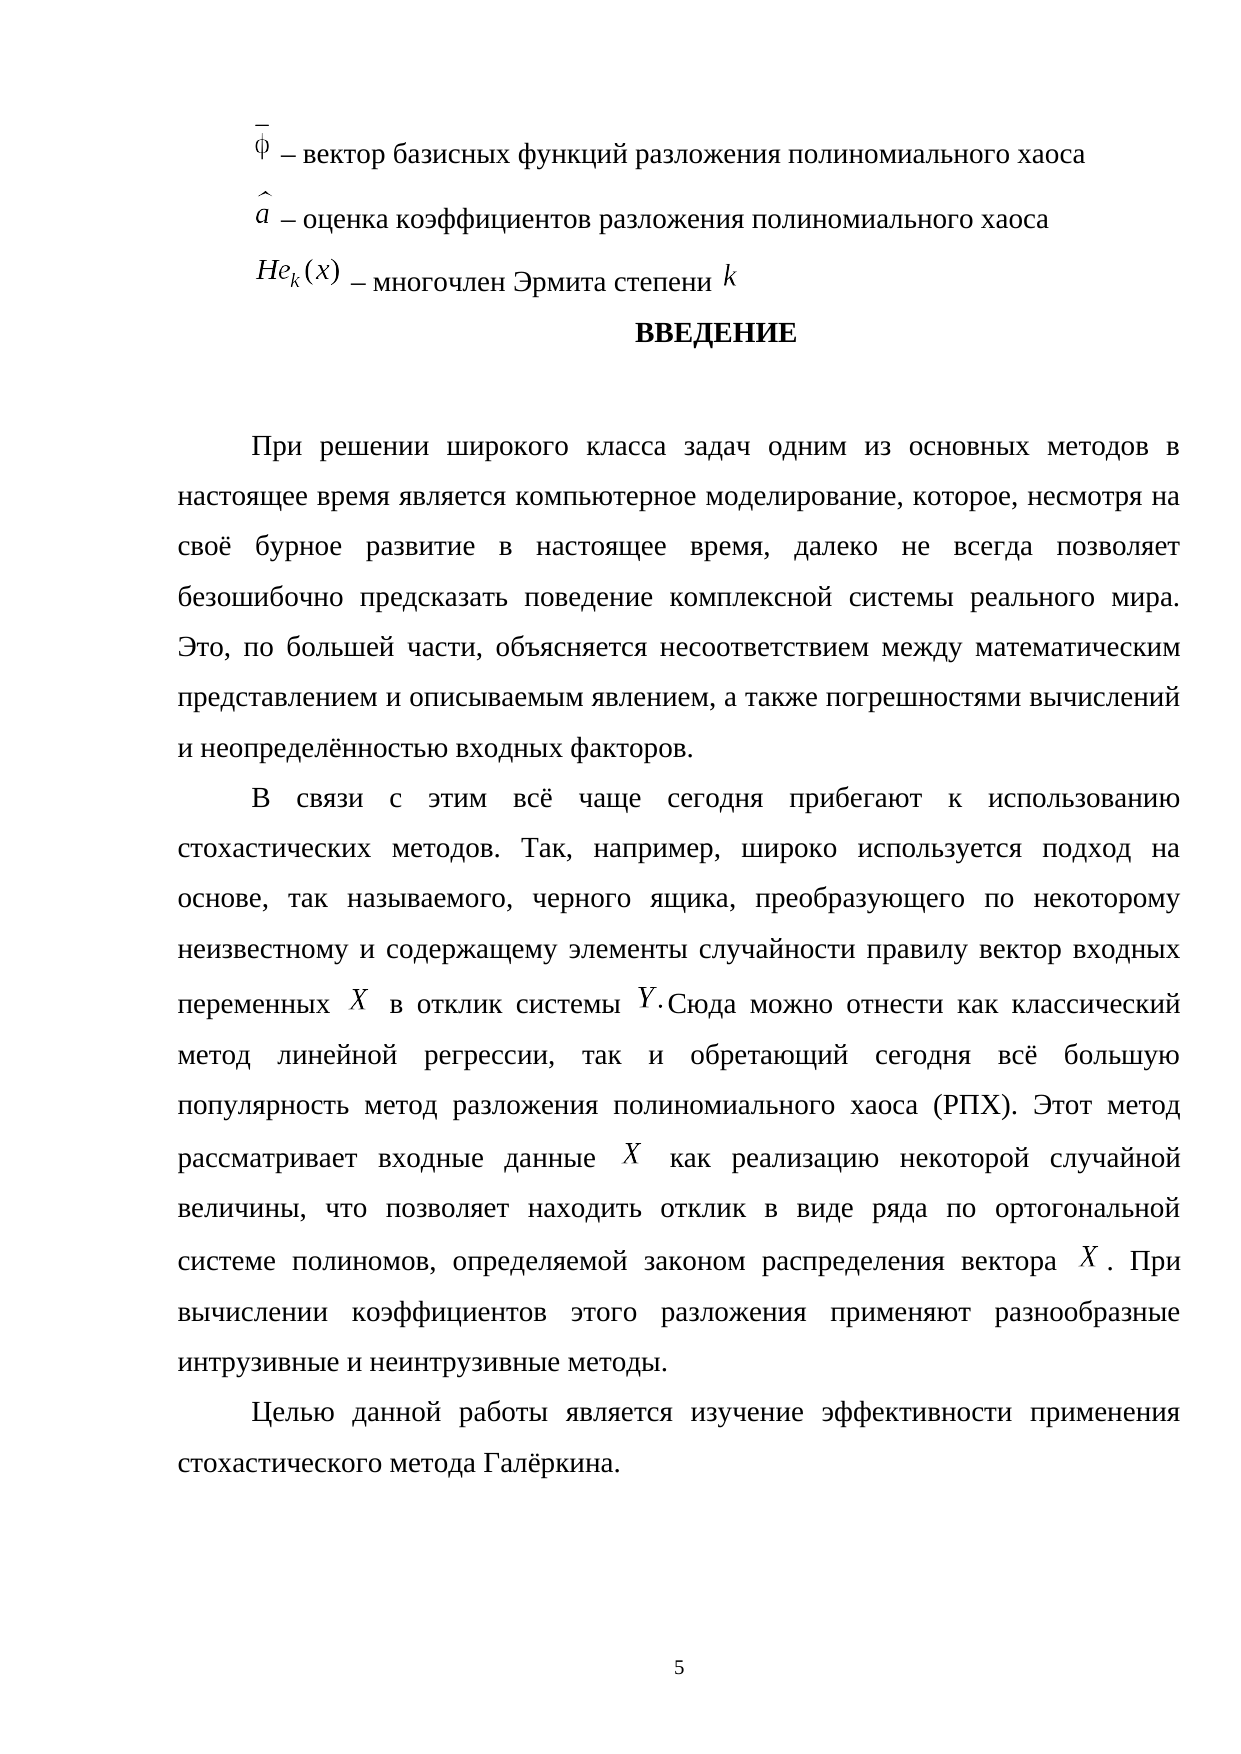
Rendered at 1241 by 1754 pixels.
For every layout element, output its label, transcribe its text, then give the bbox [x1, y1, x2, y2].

text – многочлен Эрмита степени [177, 252, 1181, 298]
text Целью данной работы является изучение эффективности применения стохастического метода Галёркина. [177, 1394, 1181, 1478]
text – оценка коэффициентов разложения полиномиального хаоса [177, 186, 1181, 235]
text В связи с этим всё чаще сегодня прибегают к использованию стохастических методов. Так, например, широко используется подход на основе, так называемого, черного ящика, преобразующего по некоторому неизвестному и содержащему элементы случайности правилу вектор входных переменных в отклик системы Сюда можно отнести как классический метод линейной регрессии, так и обретающий сегодня всё большую популярность метод разложения полиномиального хаоса (РПХ). Этот метод рассматривает входные данные как реализацию некоторой случайной величины, что позволяет находить отклик в виде ряда по ортогональной системе полиномов, определяемой законом распределения вектора . При вычислении коэффициентов этого разложения применяют разнообразные интрузивные и неинтрузивные методы. [177, 780, 1181, 1378]
text При решении широкого класса задач одним из основных методов в настоящее время является компьютерное моделирование, которое, несмотря на своё бурное развитие в настоящее время, далеко не всегда позволяет безошибочно предсказать поведение комплексной системы реального мира. Это, по большей части, объясняется несоответствием между математическим представлением и описываемым явлением, а также погрешностями вычислений и неопределённостью входных факторов. [177, 428, 1181, 763]
text – вектор базисных функций разложения полиномиального хаоса [177, 118, 1181, 169]
subtitle ВВЕДЕНИЕ [177, 315, 1181, 348]
